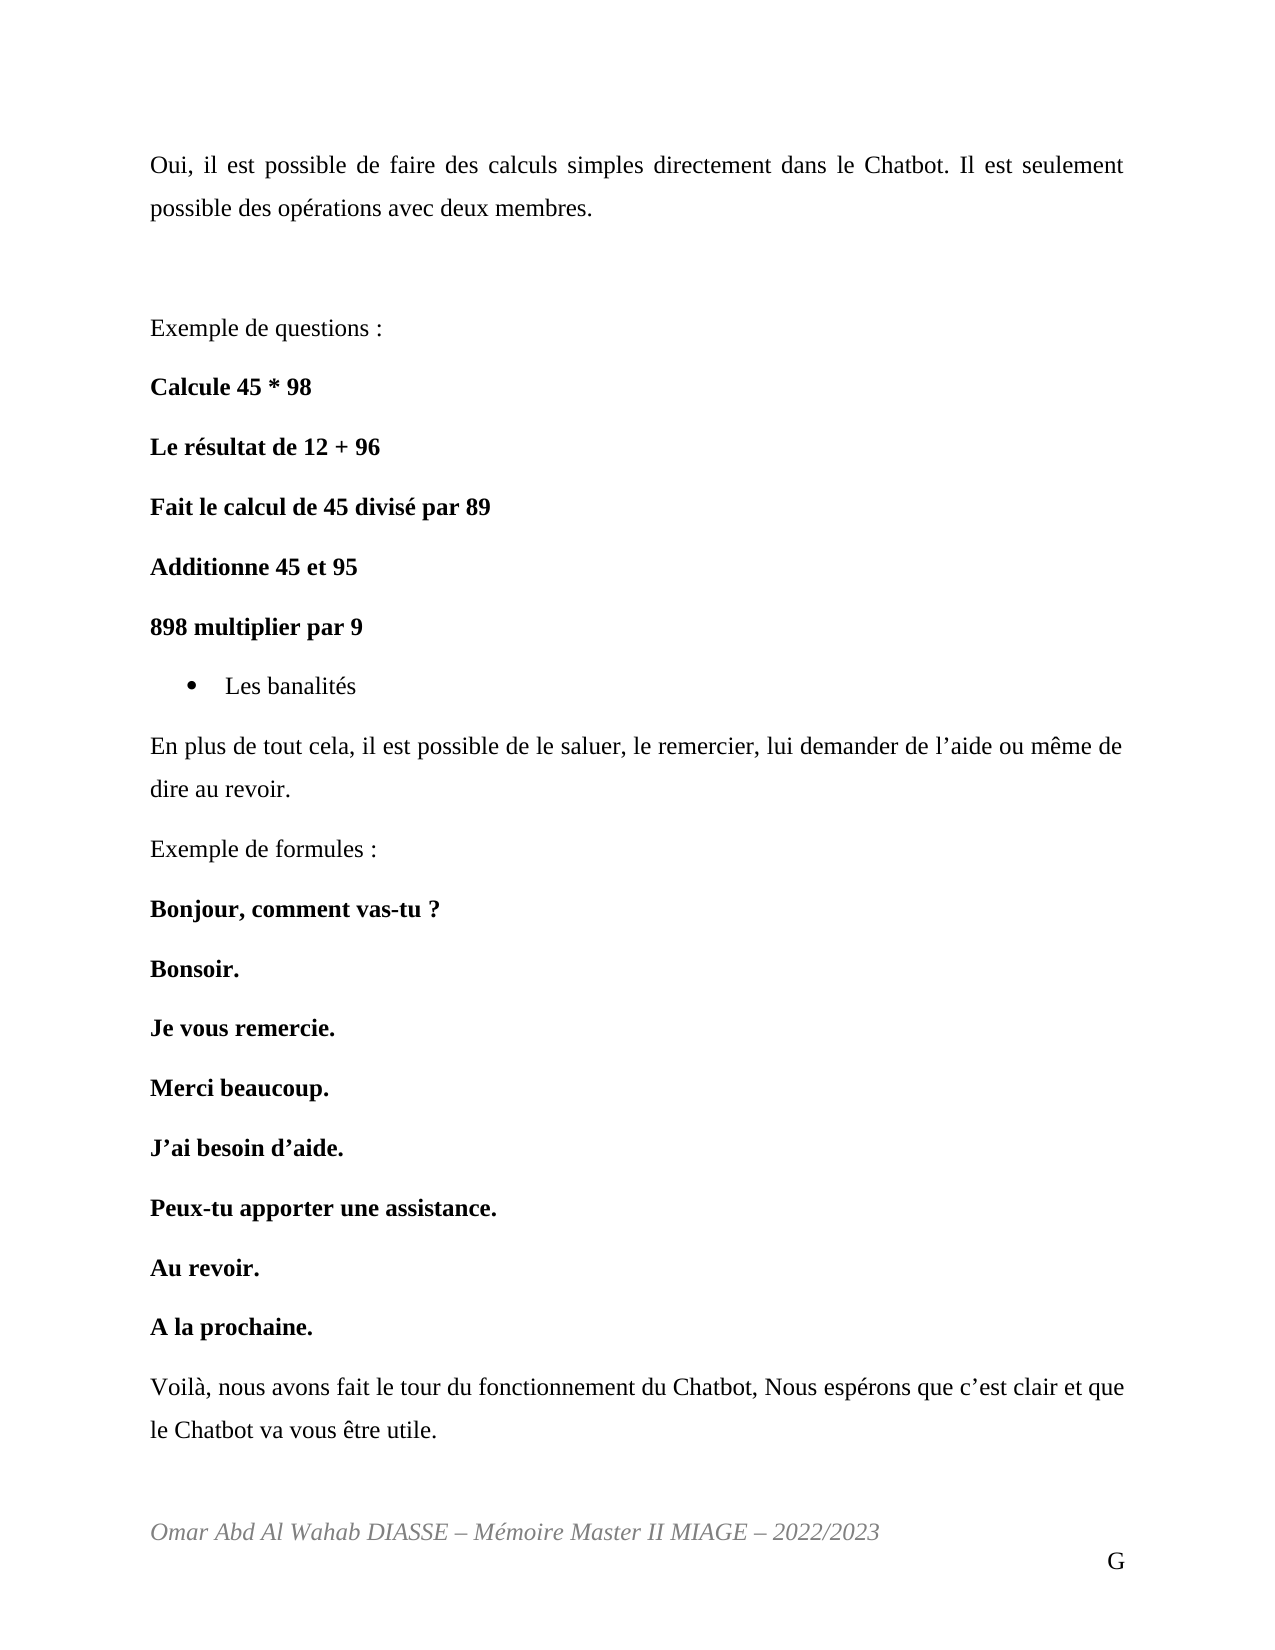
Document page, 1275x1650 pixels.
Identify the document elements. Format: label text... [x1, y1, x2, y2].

text Bonsoir. [150, 954, 1125, 982]
text En plus de tout cela, il est possible de le saluer, le remercier, lui demander de l’aide ou même de dire au revoir. [150, 731, 1125, 803]
text Peux-tu apporter une assistance. [150, 1193, 1125, 1222]
text A la prochaine. [150, 1312, 1125, 1341]
text Exemple de questions : [150, 313, 1125, 341]
text Oui, il est possible de faire des calculs simples directement dans le Chatbot. Il est seulement possible des opérations avec deux membres. [150, 150, 1125, 222]
list Les banalités [187, 671, 1125, 700]
text Je vous remercie. [150, 1013, 1125, 1042]
text Additionne 45 et 95 [150, 552, 1125, 581]
text 898 multiplier par 9 [150, 612, 1125, 640]
text Au revoir. [150, 1253, 1125, 1281]
text Voilà, nous avons fait le tour du fonctionnement du Chatbot, Nous espérons que c’est clair et que le Chatbot va vous être utile. [150, 1372, 1125, 1444]
text Merci beaucoup. [150, 1073, 1125, 1102]
text Calcule 45 * 98 [150, 372, 1125, 401]
text J’ai besoin d’aide. [150, 1133, 1125, 1162]
text Fait le calcul de 45 divisé par 89 [150, 492, 1125, 521]
text Le résultat de 12 + 96 [150, 432, 1125, 461]
text Exemple de formules : [150, 834, 1125, 863]
text Bonjour, comment vas-tu ? [150, 894, 1125, 923]
